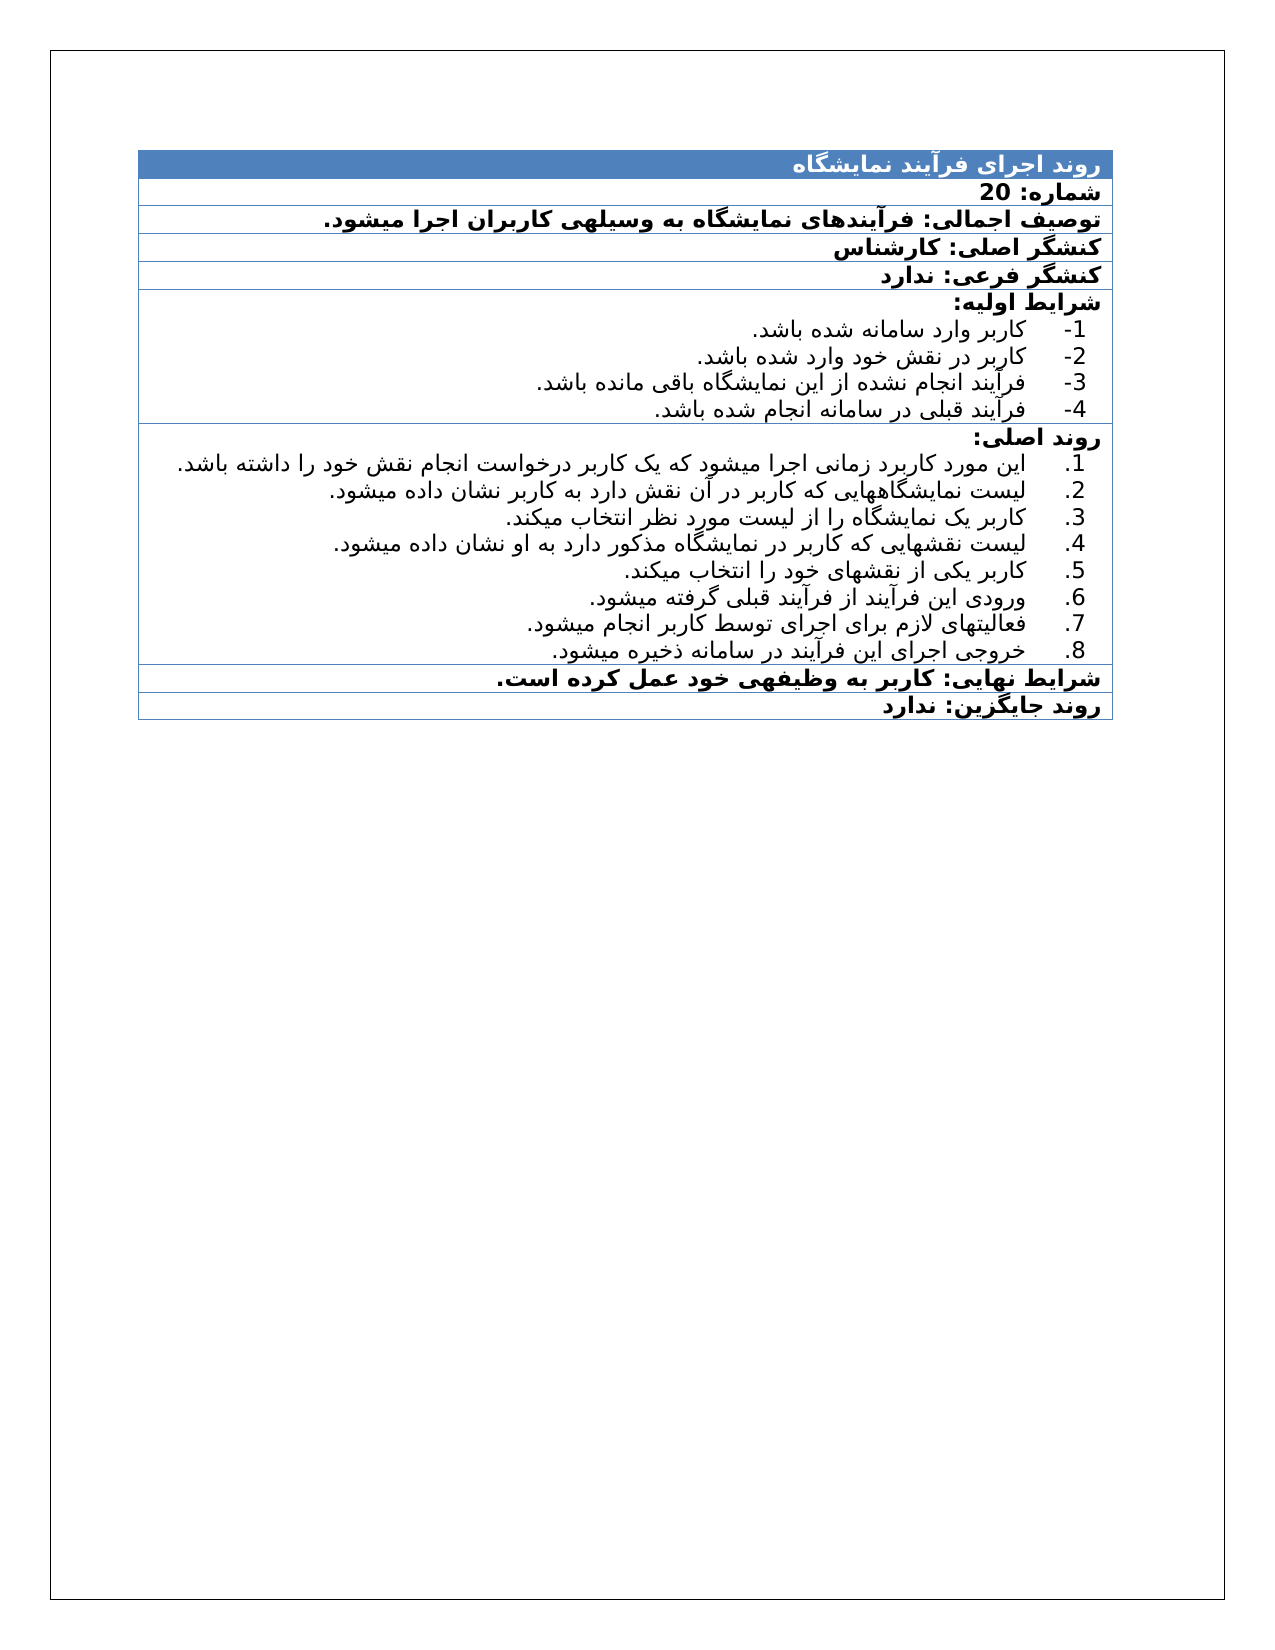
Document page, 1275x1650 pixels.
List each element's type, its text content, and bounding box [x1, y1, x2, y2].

table_cell کنشگر فرعی: ندارد [139, 262, 1112, 288]
table_cell کنشگر اصلی: کارشناس [139, 234, 1112, 261]
table_cell شرایط اولیه: کاربر وارد سامانه شده باشد. کاربر در نقش خود وارد شده باشد. فرآیند انجام نشده از این نمایشگاه باقی مانده باشد. فرآیند قبلی در سامانه انجام شده باشد. [139, 290, 1112, 423]
table_cell شرایط نهایی: کاربر به وظیفهی خود عمل کرده است. [139, 665, 1112, 692]
table_header روند اجرای فرآیند نمایشگاه [139, 151, 1112, 178]
table_cell روند اصلی: این مورد کاربرد زمانی اجرا میشود که یک کاربر درخواست انجام نقش خود را داشته باشد. لیست نمایشگاههایی که کاربر در آن نقش دارد به کاربر نشان داده میشود. کاربر یک نمایشگاه را از لیست مورد نظر انتخاب میکند. لیست نقشهایی که کاربر در نمایشگاه مذکور دارد به او نشان داده میشود. کاربر یکی از نقشهای خود را انتخاب میکند. ورودی این فرآیند از فرآیند قبلی گرفته میشود. فعالیتهای لازم برای اجرای توسط کاربر انجام میشود. خروجی اجرای این فرآیند در سامانه ذخیره میشود. [139, 424, 1112, 664]
table_cell شماره: 20 [139, 179, 1112, 205]
table_cell روند جایگزین: ندارد [139, 693, 1112, 719]
table_cell توصیف اجمالی: فرآیندهای نمایشگاه به وسیلهی کاربران اجرا میشود. [139, 206, 1112, 233]
